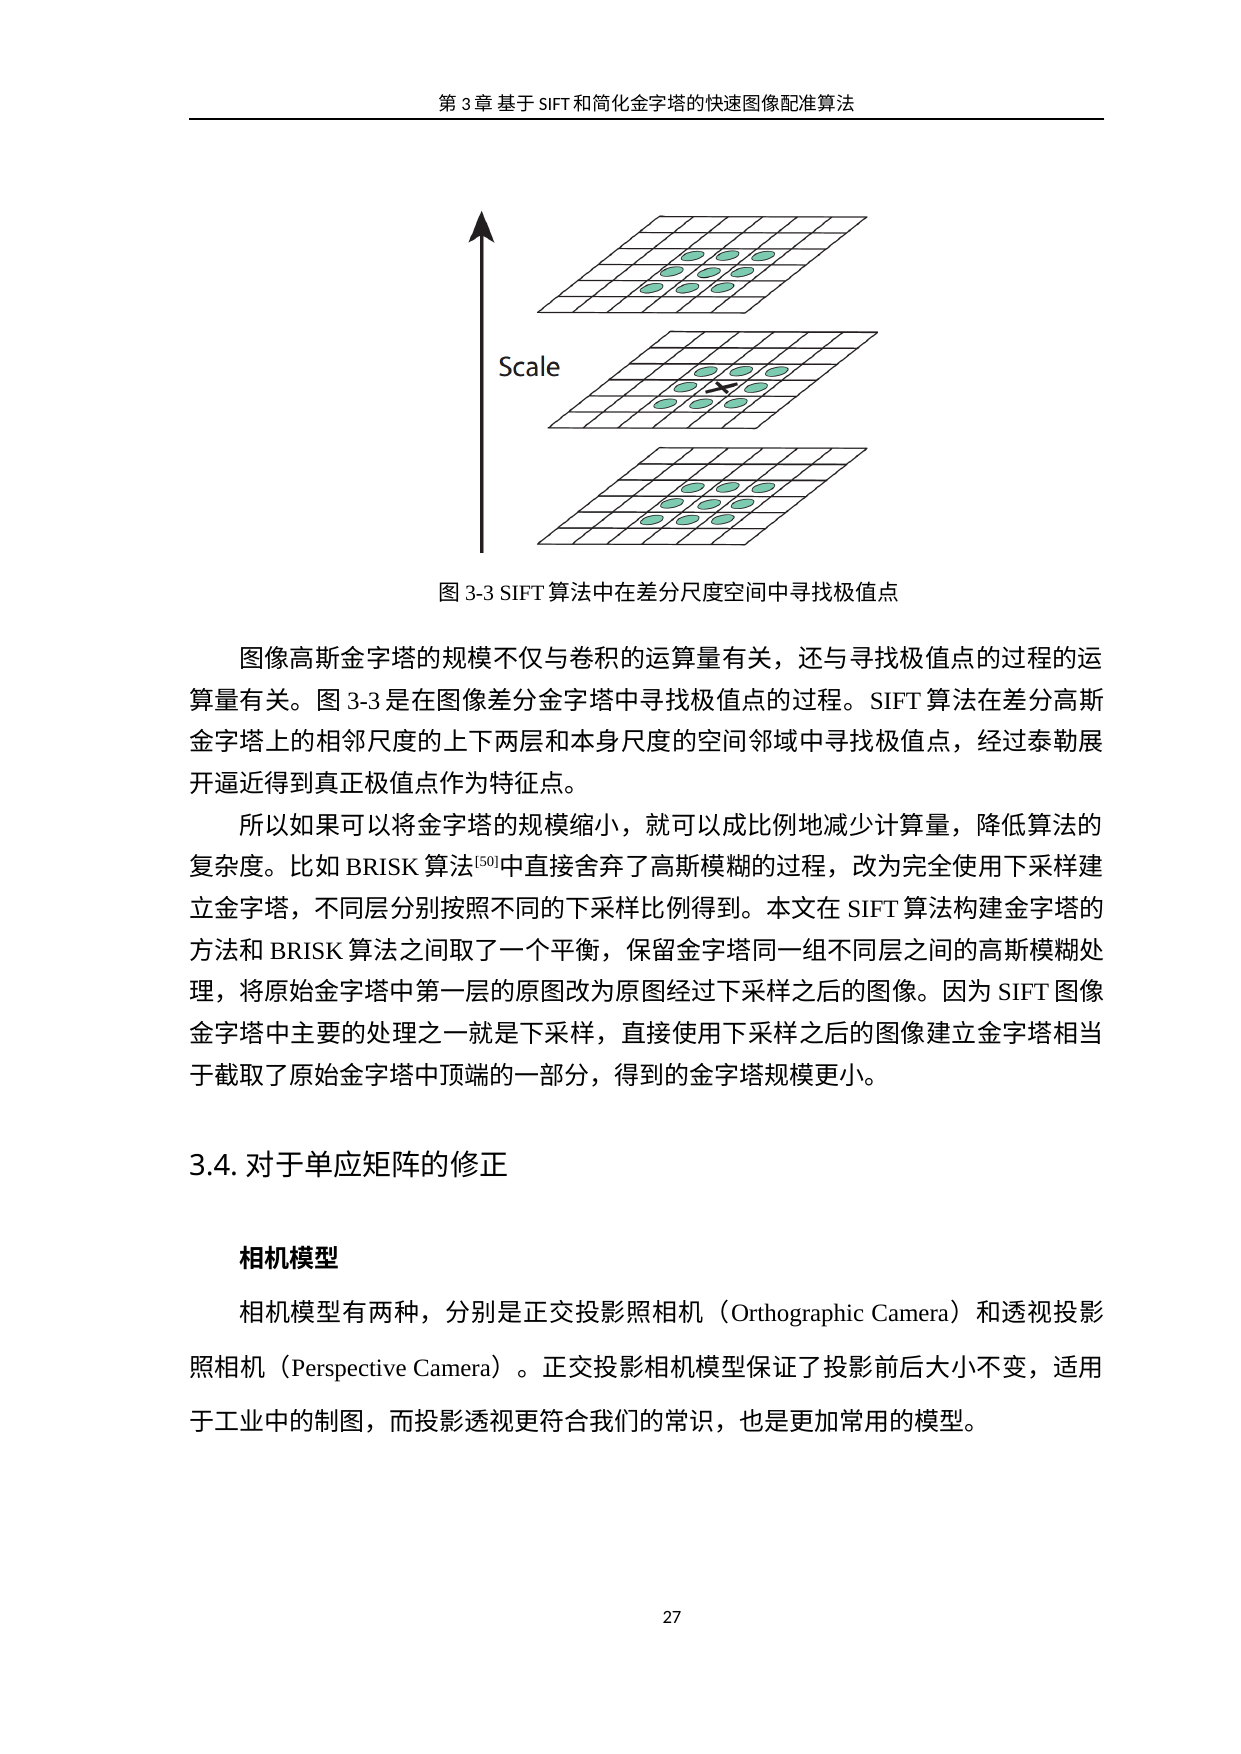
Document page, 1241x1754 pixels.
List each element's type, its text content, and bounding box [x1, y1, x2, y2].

subtitle 3.4. 对于单应矩阵的修正 [189, 1142, 1104, 1184]
text 图像高斯金字塔的规模不仅与卷积的运算量有关，还与寻找极值点的过程的运算量有关。图3-3是在图像差分金字塔中寻找极值点的过程。SIFT算法在差分高斯金字塔上的相邻尺度的上下两层和本身尺度的空间邻域中寻找极值点，经过泰勒展开逼近得到真正极值点作为特征点。 [189, 634, 1104, 801]
text 相机模型 [189, 1238, 1104, 1274]
subtitle 图3-3 SIFT算法中在差分尺度空间中寻找极值点 [189, 580, 1104, 605]
text 所以如果可以将金字塔的规模缩小，就可以成比例地减少计算量，降低算法的复杂度。比如BRISK算法[50]中直接舍弃了高斯模糊的过程，改为完全使用下采样建立金字塔，不同层分别按照不同的下采样比例得到。本文在SIFT算法构建金字塔的方法和BRISK算法之间取了一个平衡，保留金字塔同一组不同层之间的高斯模糊处理，将原始金字塔中第一层的原图改为原图经过下采样之后的图像。因为SIFT图像金字塔中主要的处理之一就是下采样，直接使用下采样之后的图像建立金字塔相当于截取了原始金字塔中顶端的一部分，得到的金字塔规模更小。 [189, 801, 1104, 1092]
text 相机模型有两种，分别是正交投影照相机（Orthographic Camera）和透视投影照相机（Perspective Camera）。正交投影相机模型保证了投影前后大小不变，适用于工业中的制图，而投影透视更符合我们的常识，也是更加常用的模型。 [189, 1293, 1104, 1438]
